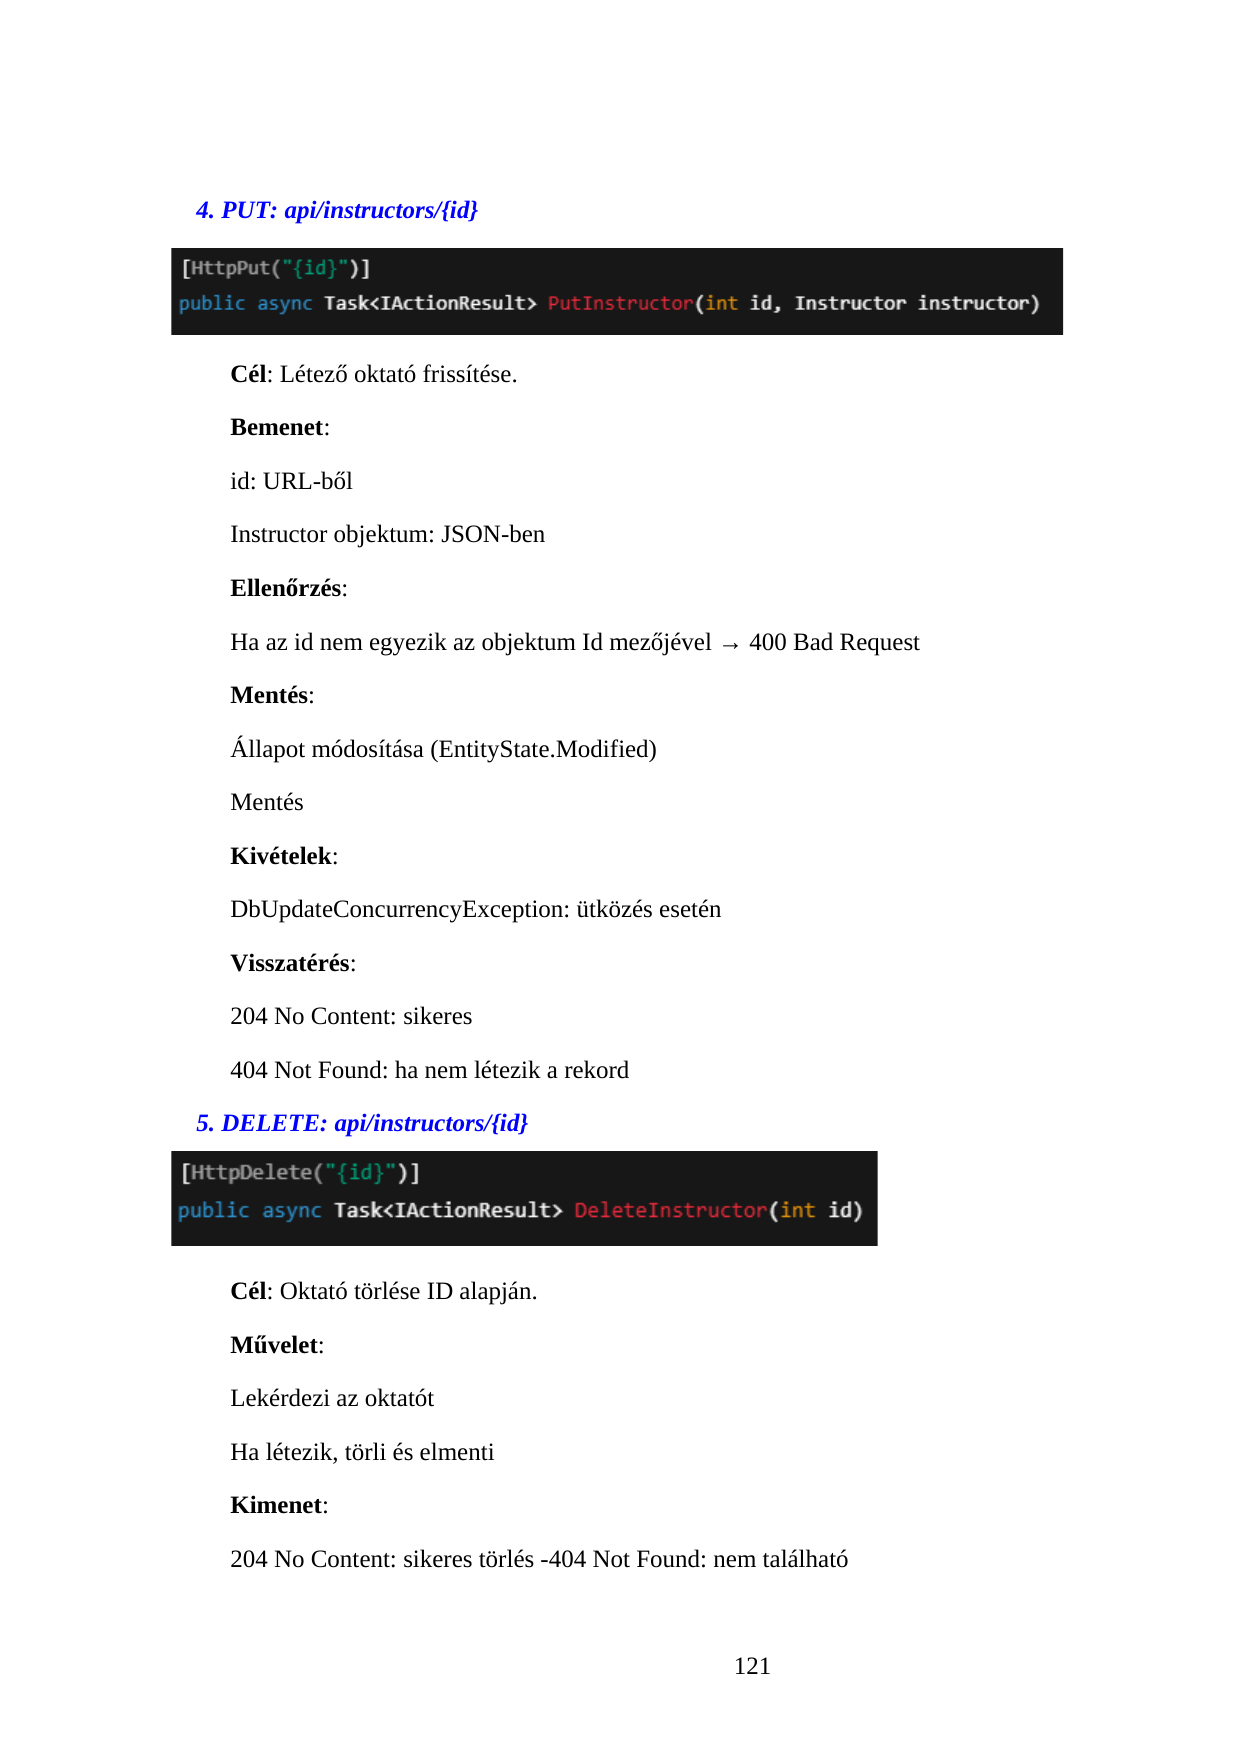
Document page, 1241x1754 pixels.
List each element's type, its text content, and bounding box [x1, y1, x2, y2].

text 204 No Content: sikeres törlés -404 Not Found: nem található [201, 1544, 1063, 1573]
text Ha az id nem egyezik az objektum Id mezőjével → 400 Bad Request [201, 627, 1063, 655]
text Mentés [201, 787, 1063, 816]
text 204 No Content: sikeres [201, 1001, 1063, 1030]
text id: URL-ből [201, 466, 1063, 495]
text Kimenet: [201, 1491, 1063, 1519]
text Művelet: [201, 1330, 1063, 1359]
text Instructor objektum: JSON-ben [201, 519, 1063, 548]
text Cél: Oktató törlése ID alapján. [201, 1276, 1063, 1305]
text Ha létezik, törli és elmenti [201, 1437, 1063, 1466]
picture [171, 1151, 878, 1246]
text Állapot módosítása (EntityState.Modified) [201, 734, 1063, 762]
subtitle 4. PUT: api/instructors/{id} [171, 195, 1093, 224]
subtitle 5. DELETE: api/instructors/{id} [171, 1108, 1093, 1137]
text Visszatérés: [201, 948, 1063, 977]
picture [171, 248, 1064, 335]
text Cél: Létező oktató frissítése. [201, 359, 1063, 388]
text Lekérdezi az oktatót [201, 1383, 1063, 1412]
text Mentés: [201, 680, 1063, 709]
text Kivételek: [201, 841, 1063, 869]
text 404 Not Found: ha nem létezik a rekord [201, 1055, 1063, 1084]
text Ellenőrzés: [201, 573, 1063, 602]
text DbUpdateConcurrencyException: ütközés esetén [201, 894, 1063, 923]
text Bemenet: [201, 412, 1063, 441]
